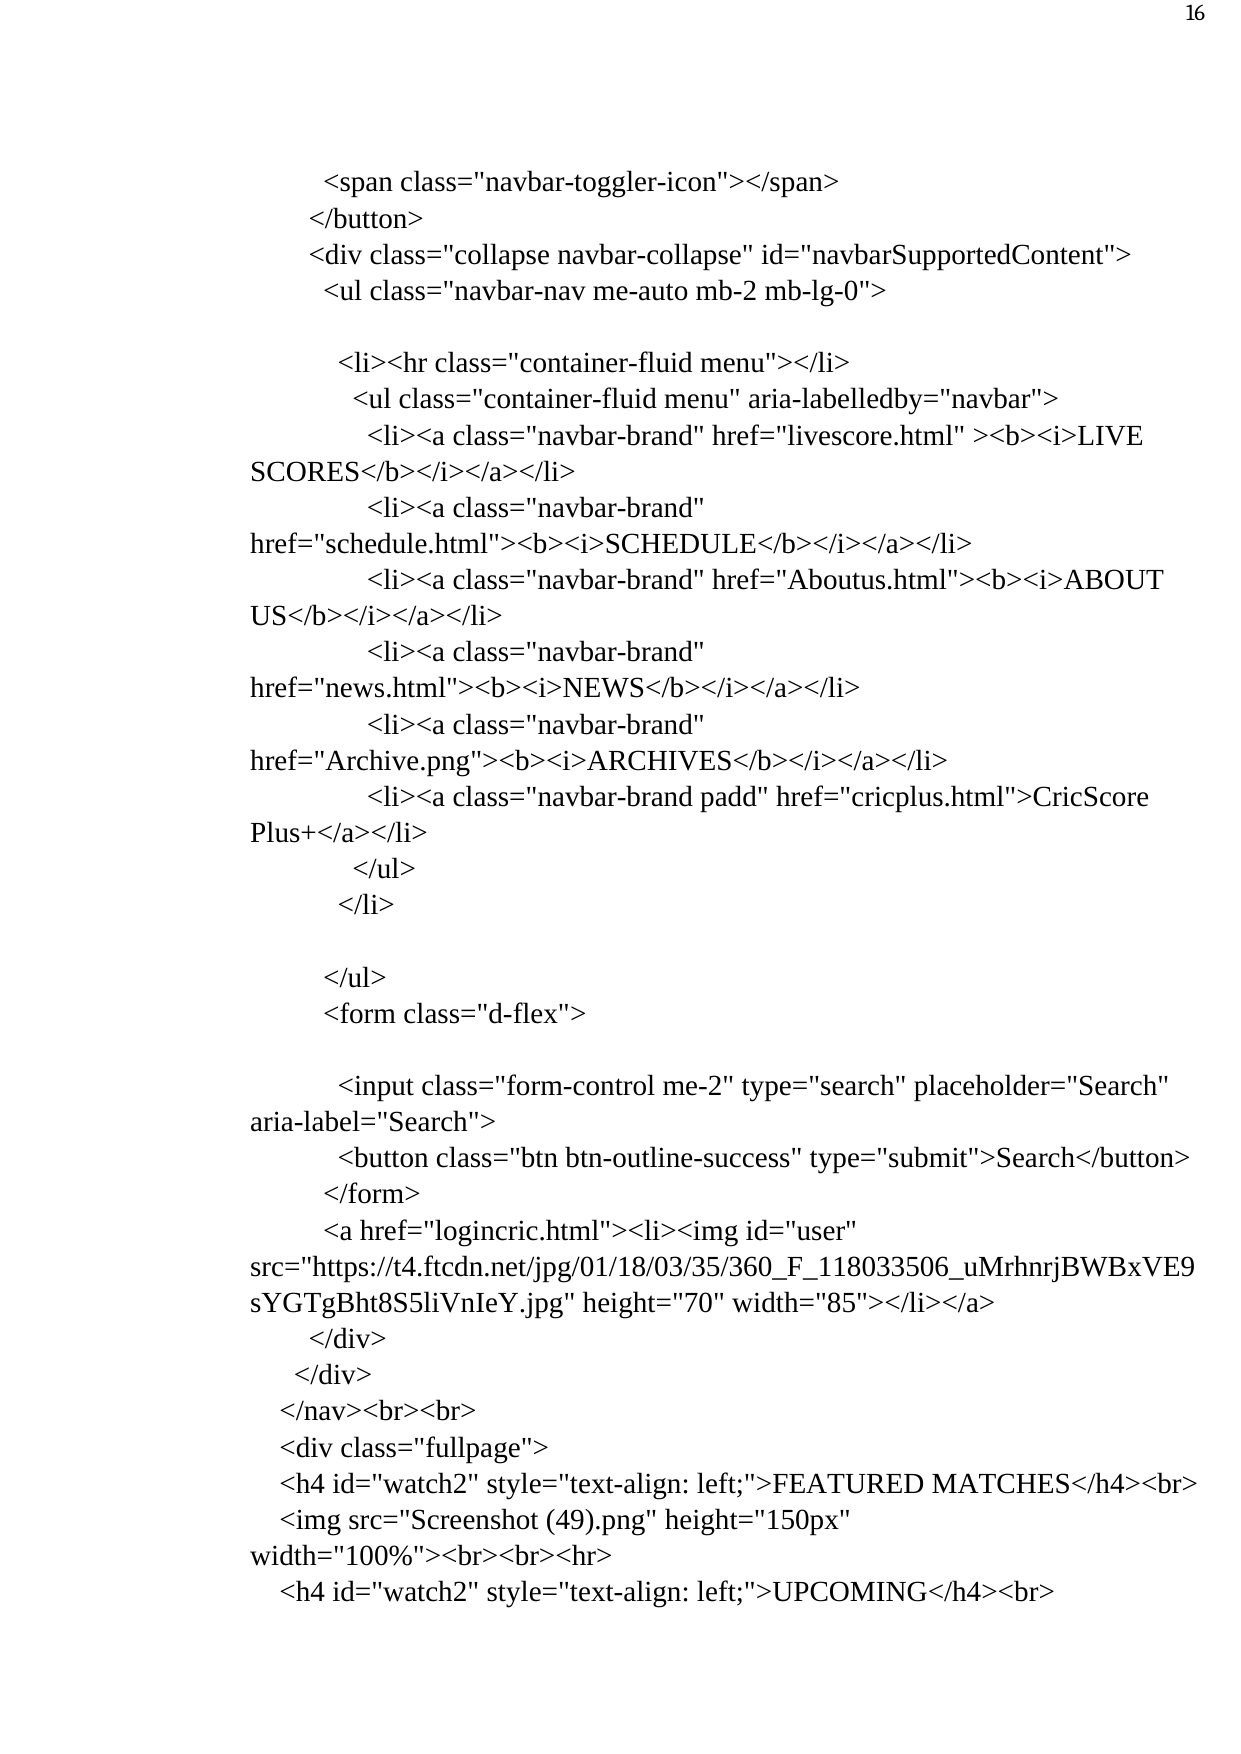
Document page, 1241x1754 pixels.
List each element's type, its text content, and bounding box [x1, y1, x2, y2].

list <h4 id="watch2" style="text-align: left;">UPCOMING</h4><br> [250, 1574, 1205, 1608]
list </ul> [250, 960, 1205, 993]
list </li> [250, 887, 1205, 921]
list <h4 id="watch2" style="text-align: left;">FEATURED MATCHES</h4><br> [250, 1466, 1205, 1499]
list </div> [250, 1357, 1205, 1391]
list </div> [250, 1321, 1205, 1355]
list </button> [250, 201, 1205, 234]
list </nav><br><br> [250, 1393, 1205, 1427]
list <li><a class="navbar-brand" href="livescore.html" ><b><i>LIVE SCORES</b></i></a></li> [250, 418, 1205, 487]
list <li><a class="navbar-brand" href="Aboutus.html"><b><i>ABOUT US</b></i></a></li> [250, 562, 1205, 632]
list <li><a class="navbar-brand padd" href="cricplus.html">CricScore Plus+</a></li> [250, 779, 1205, 849]
list <ul class="container-fluid menu" aria-labelledby="navbar"> [250, 381, 1205, 415]
list <img src="Screenshot (49).png" height="150px" width="100%"><br><br><hr> [250, 1502, 1205, 1572]
list <li><a class="navbar-brand" href="news.html"><b><i>NEWS</b></i></a></li> [250, 634, 1205, 704]
list <input class="form-control me-2" type="search" placeholder="Search" aria-label="Search"> [250, 1068, 1205, 1138]
list <li><a class="navbar-brand" href="schedule.html"><b><i>SCHEDULE</b></i></a></li> [250, 490, 1205, 559]
list <li><a class="navbar-brand" href="Archive.png"><b><i>ARCHIVES</b></i></a></li> [250, 707, 1205, 776]
list <form class="d-flex"> [250, 996, 1205, 1029]
list <button class="btn btn-outline-success" type="submit">Search</button> [250, 1141, 1205, 1174]
list <span class="navbar-toggler-icon"></span> [250, 164, 1205, 198]
list <ul class="navbar-nav me-auto mb-2 mb-lg-0"> [250, 273, 1205, 307]
list </ul> [250, 851, 1205, 885]
list <a href="logincric.html"><li><img id="user" src="https://t4.ftcdn.net/jpg/01/18/03/35/360_F_118033506_uMrhnrjBWBxVE9sYGTgBht8S5liVnIeY.jpg" height="70" width="85"></li></a> [250, 1213, 1205, 1319]
list <div class="collapse navbar-collapse" id="navbarSupportedContent"> [250, 237, 1205, 270]
list <div class="fullpage"> [250, 1430, 1205, 1463]
list <li><hr class="container-fluid menu"></li> [250, 345, 1205, 379]
list </form> [250, 1177, 1205, 1210]
